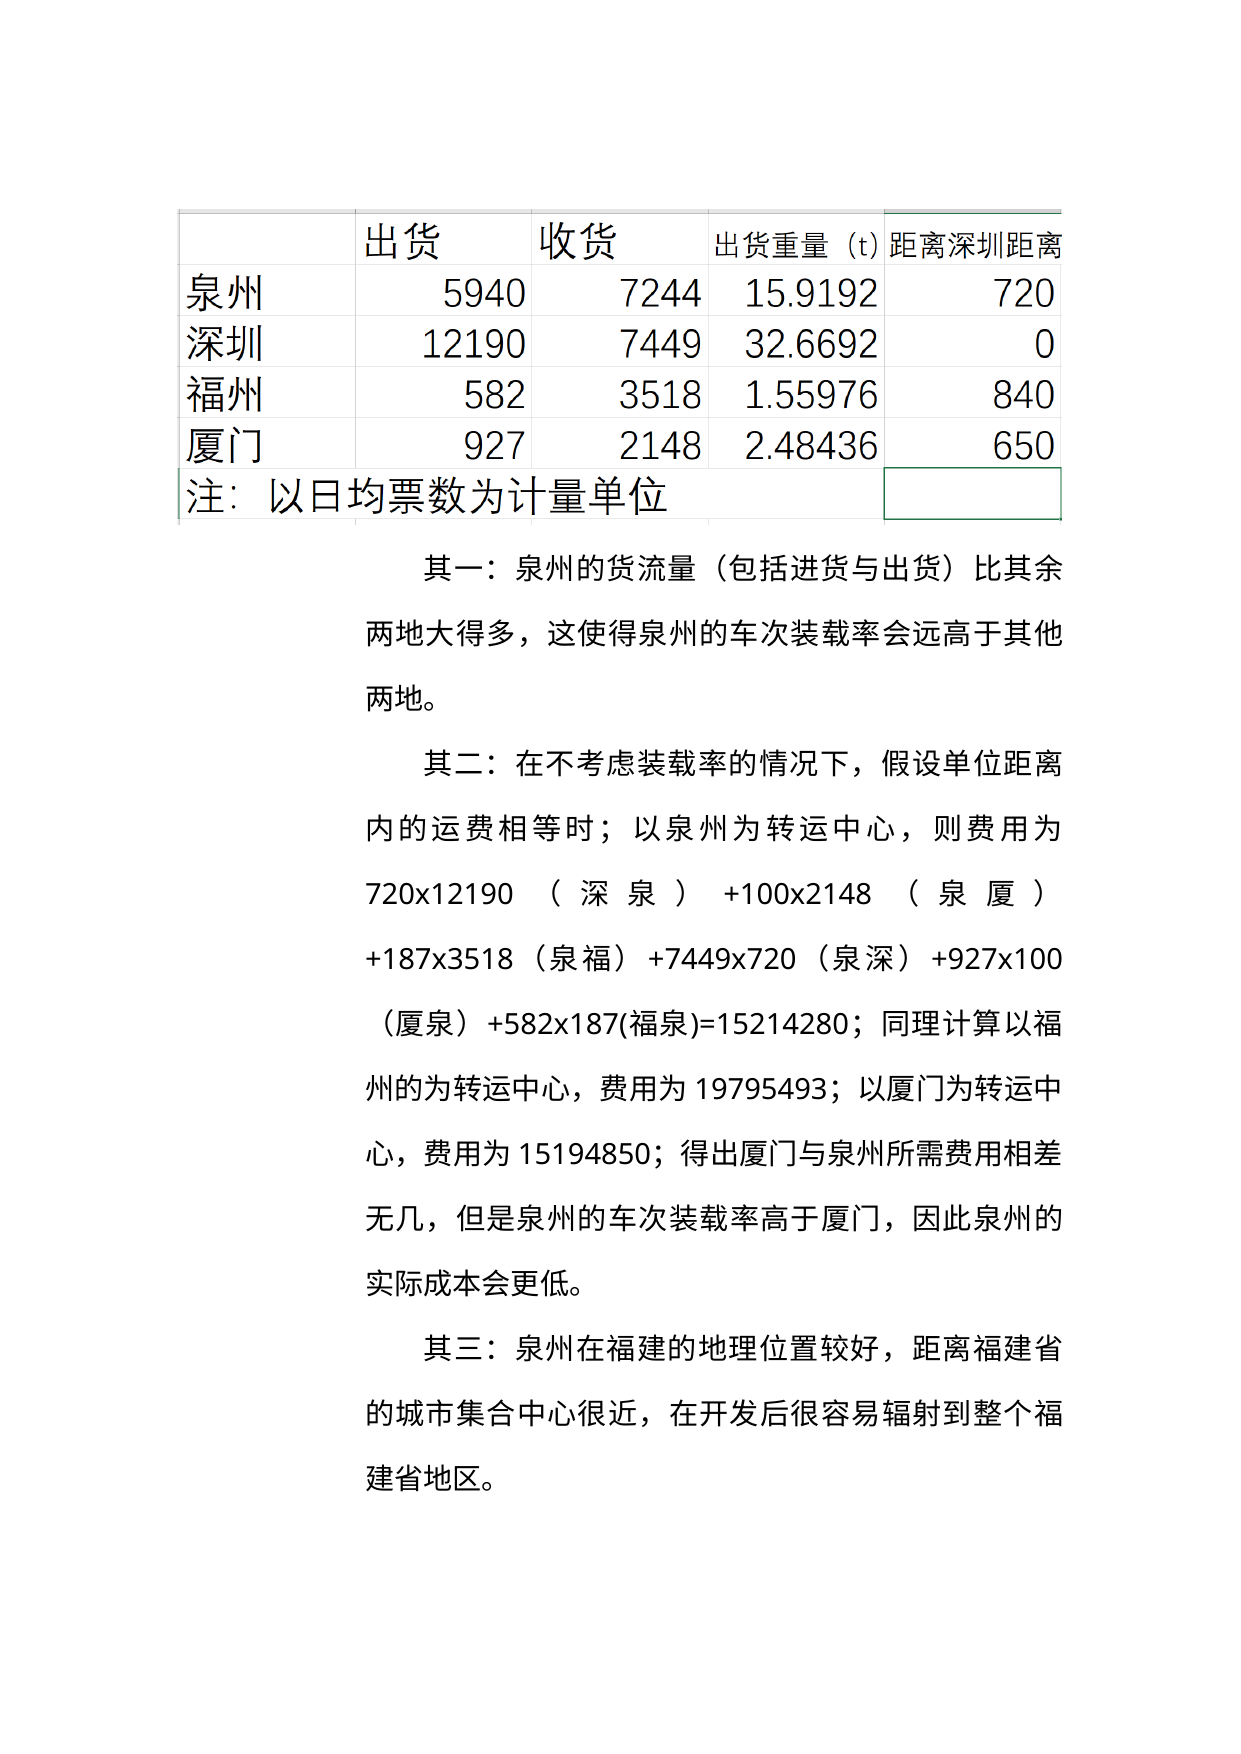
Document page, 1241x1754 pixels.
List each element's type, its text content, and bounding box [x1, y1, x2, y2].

picture [177, 209, 1063, 525]
list 其一：泉州的货流量（包括进货与出货）比其余两地大得多，这使得泉州的车次装载率会远高于其他两地。 [365, 534, 1063, 729]
list 其三：泉州在福建的地理位置较好，距离福建省的城市集合中心很近，在开发后很容易辐射到整个福建省地区。 [365, 1314, 1063, 1509]
list 其二：在不考虑装载率的情况下，假设单位距离内的运费相等时；以泉州为转运中心，则费用为720x12190（深泉）+100x2148（泉厦）+187x3518（泉福）+7449x720（泉深）+927x100（厦泉）+582x187(福泉)=15214280；同理计算以福州的为转运中心，费用为19795493；以厦门为转运中心，费用为15194850；得出厦门与泉州所需费用相差无几，但是泉州的车次装载率高于厦门，因此泉州的实际成本会更低。 [365, 729, 1063, 1314]
